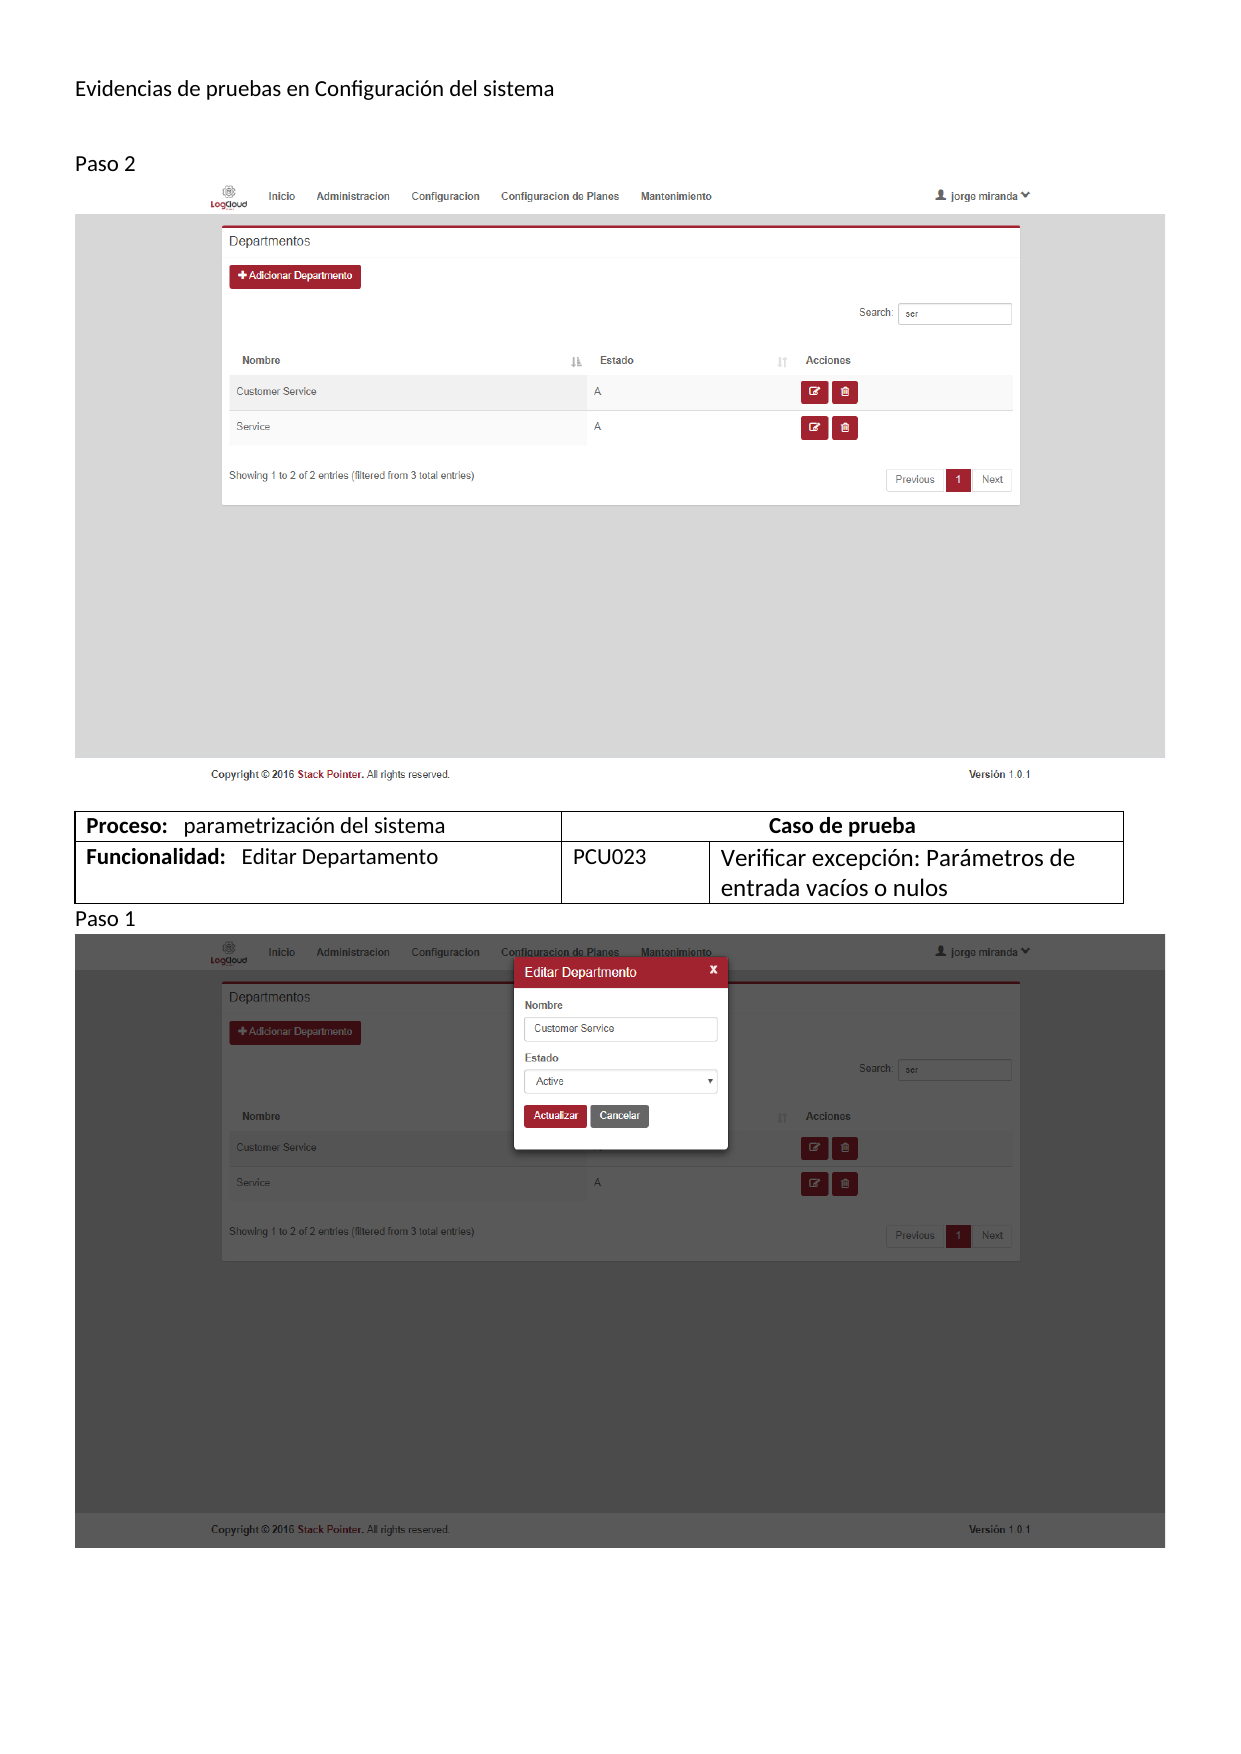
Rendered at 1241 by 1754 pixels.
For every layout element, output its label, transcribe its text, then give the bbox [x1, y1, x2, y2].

text Paso 1 [75, 904, 1165, 934]
table_header Caso de prueba [562, 812, 1123, 841]
picture [75, 934, 1166, 1548]
picture [75, 178, 1166, 792]
table_cell PCU023 [562, 842, 709, 903]
table_cell Verificar excepción: Parámetros de entrada vacíos o nulos [710, 842, 1123, 903]
text Paso 2 [75, 149, 1165, 178]
table_cell Funcionalidad: Editar Departamento [76, 842, 561, 903]
table_header Proceso: parametrización del sistema [76, 812, 561, 841]
